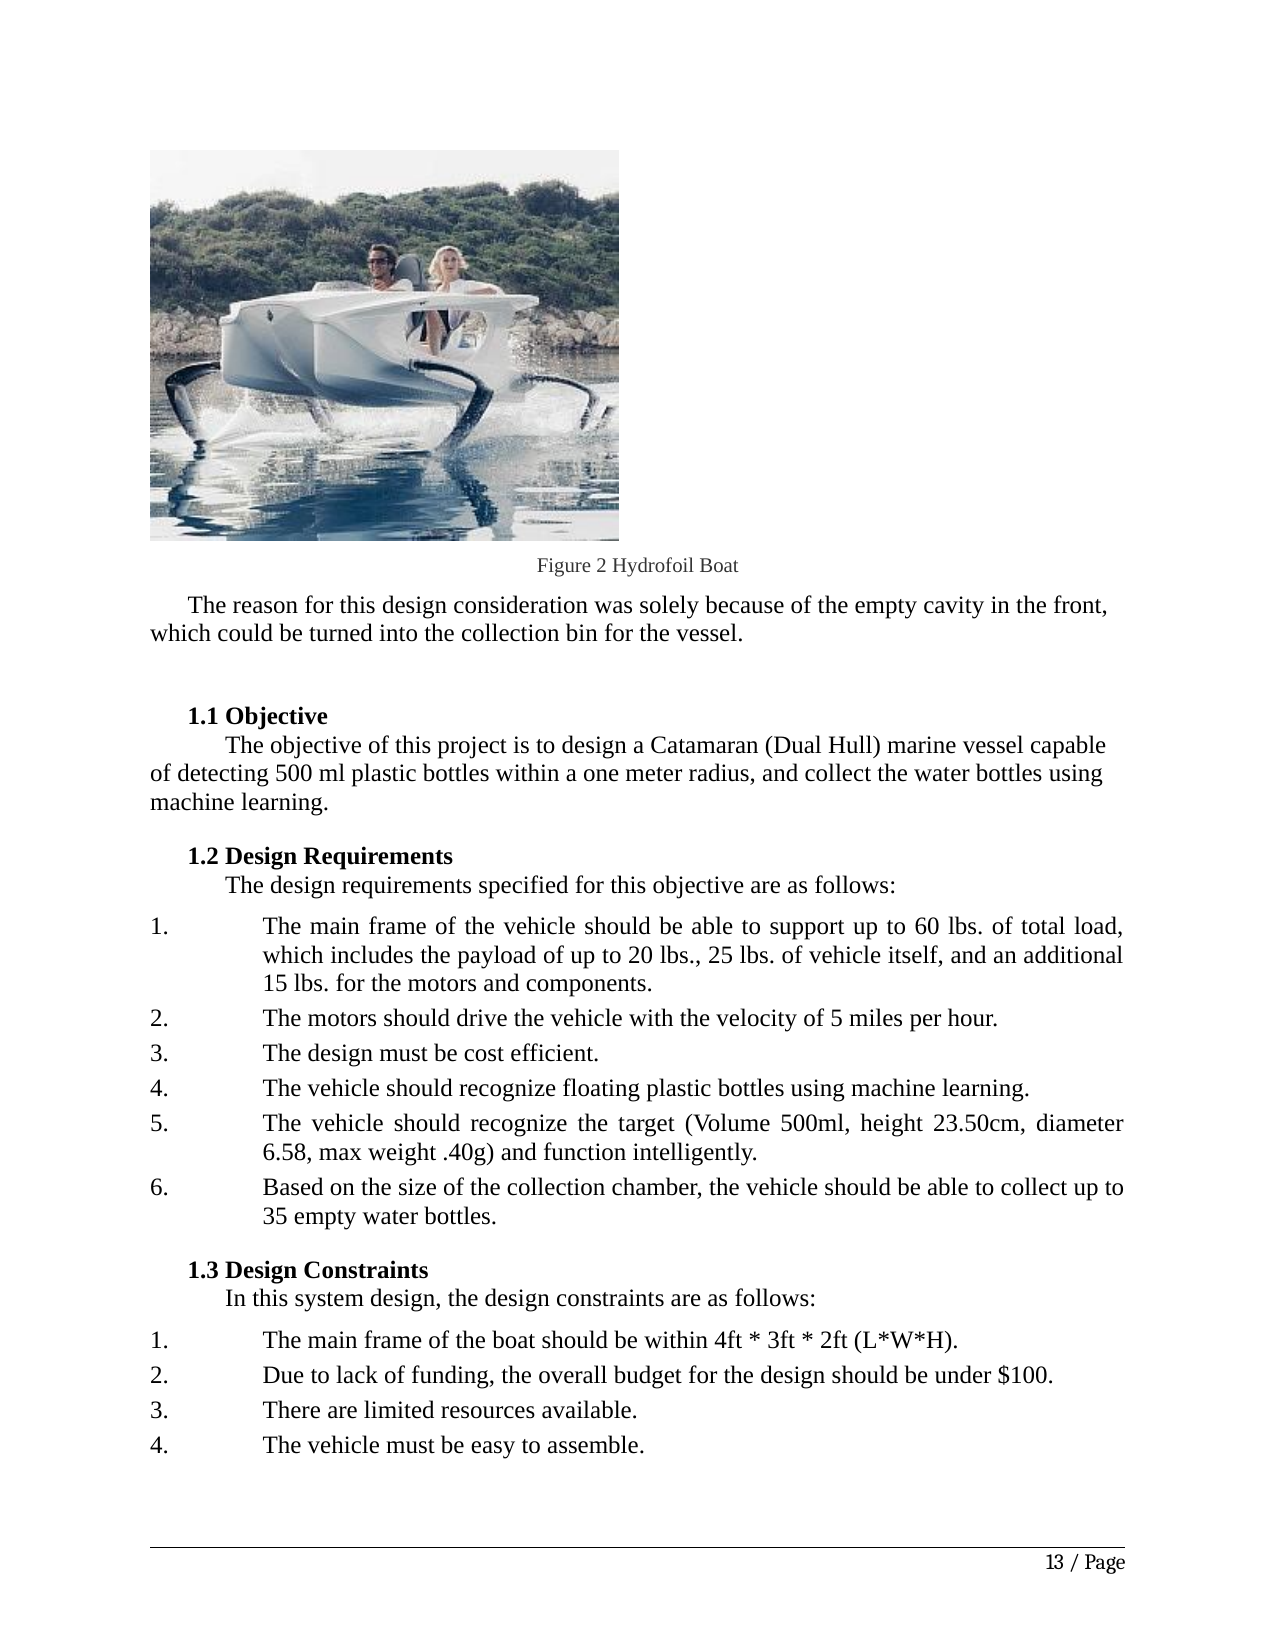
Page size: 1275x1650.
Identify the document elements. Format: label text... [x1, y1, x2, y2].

subtitle Design Requirements [187, 841, 1125, 870]
text 5. The vehicle should recognize the target (Volume 500ml, height 23.50cm, diameter 6.58, max weight .40g) and function intelligently. [150, 1108, 1125, 1166]
text 4. The vehicle should recognize floating plastic bottles using machine learning. [150, 1073, 1125, 1102]
text 4. The vehicle must be easy to assemble. [150, 1430, 1125, 1458]
text The objective of this project is to design a Catamaran (Dual Hull) marine vessel capable of detecting 500 ml plastic bottles within a one meter radius, and collect the water bottles using machine learning. [150, 730, 1125, 816]
text The reason for this design consideration was solely because of the empty cavity in the front, which could be turned into the collection bin for the vessel. [150, 590, 1125, 647]
text The design requirements specified for this objective are as follows: [150, 870, 1125, 898]
text Figure 2 Hydrofoil Boat [150, 553, 1125, 577]
text 3. The design must be cost efficient. [150, 1038, 1125, 1067]
subtitle Objective [187, 701, 1125, 730]
text 2. Due to lack of funding, the overall budget for the design should be under $100. [150, 1360, 1125, 1388]
text 6. Based on the size of the collection chamber, the vehicle should be able to collect up to 35 empty water bottles. [150, 1172, 1125, 1230]
text In this system design, the design constraints are as follows: [150, 1283, 1125, 1312]
text 2. The motors should drive the vehicle with the velocity of 5 miles per hour. [150, 1003, 1125, 1032]
text 1. The main frame of the boat should be within 4ft * 3ft * 2ft (L*W*H). [150, 1325, 1125, 1353]
text 3. There are limited resources available. [150, 1395, 1125, 1423]
text 1. The main frame of the vehicle should be able to support up to 60 lbs. of total load, which includes the payload of up to 20 lbs., 25 lbs. of vehicle itself, and an additional 15 lbs. for the motors and components. [150, 911, 1125, 997]
subtitle Design Constraints [187, 1255, 1125, 1283]
picture [150, 150, 619, 541]
